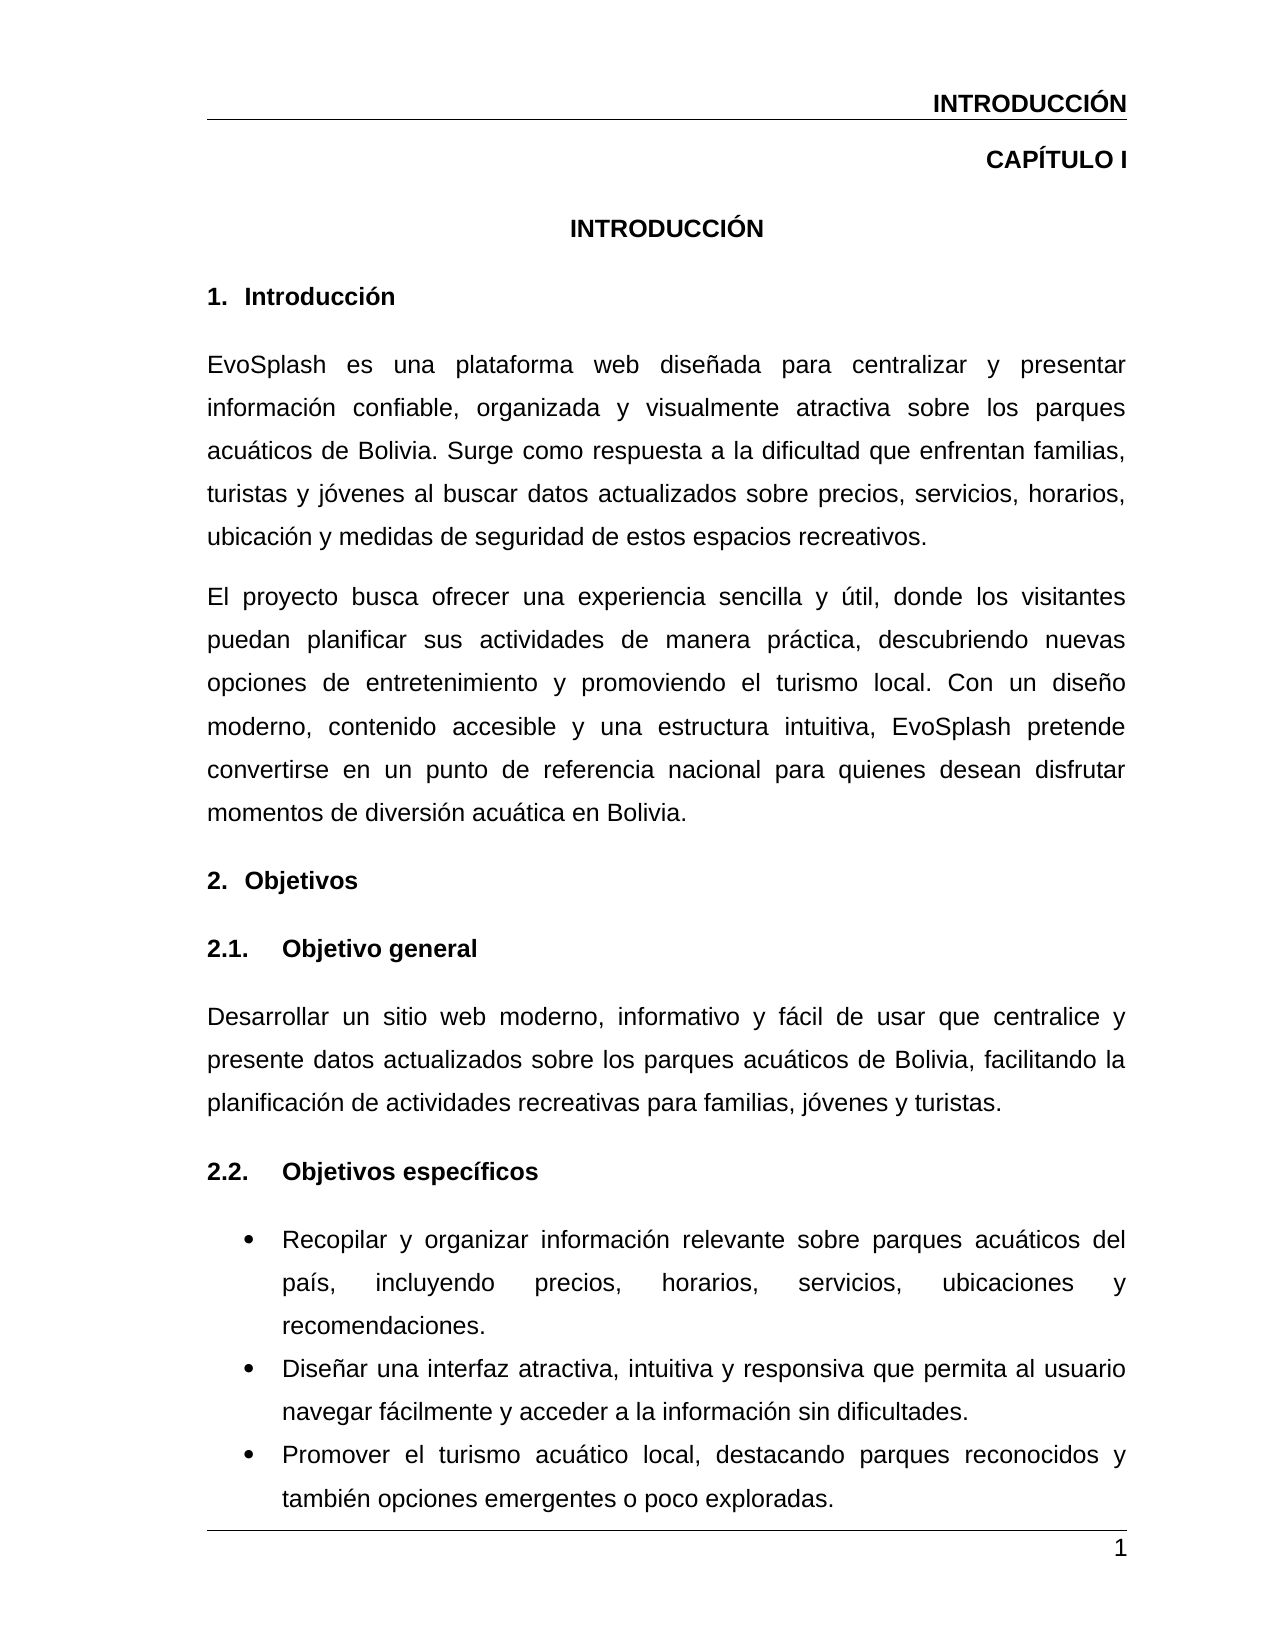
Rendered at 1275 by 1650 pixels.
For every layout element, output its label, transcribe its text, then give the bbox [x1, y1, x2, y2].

subtitle INTRODUCCIÓN [207, 213, 1127, 242]
text EvoSplash es una plataforma web diseñada para centralizar y presentar información confiable, organizada y visualmente atractiva sobre los parques acuáticos de Bolivia. Surge como respuesta a la dificultad que enfrentan familias, turistas y jóvenes al buscar datos actualizados sobre precios, servicios, horarios, ubicación y medidas de seguridad de estos espacios recreativos. [207, 350, 1127, 551]
list Diseñar una interfaz atractiva, intuitiva y responsiva que permita al usuario navegar fácilmente y acceder a la información sin dificultades. [244, 1354, 1127, 1426]
subtitle CAPÍTULO I [207, 145, 1127, 174]
text El proyecto busca ofrecer una experiencia sencilla y útil, donde los visitantes puedan planificar sus actividades de manera práctica, descubriendo nuevas opciones de entretenimiento y promoviendo el turismo local. Con un diseño moderno, contenido accesible y una estructura intuitiva, EvoSplash pretende convertirse en un punto de referencia nacional para quienes desean disfrutar momentos de diversión acuática en Bolivia. [207, 582, 1127, 826]
subtitle Objetivos [207, 866, 1127, 894]
list Recopilar y organizar información relevante sobre parques acuáticos del país, incluyendo precios, horarios, servicios, ubicaciones y recomendaciones. [244, 1224, 1127, 1340]
subtitle Objetivo general [207, 934, 1127, 963]
list Promover el turismo acuático local, destacando parques reconocidos y también opciones emergentes o poco exploradas. [244, 1440, 1127, 1512]
subtitle Introducción [207, 282, 1127, 310]
subtitle Objetivos específicos [207, 1156, 1127, 1185]
text Desarrollar un sitio web moderno, informativo y fácil de usar que centralice y presente datos actualizados sobre los parques acuáticos de Bolivia, facilitando la planificación de actividades recreativas para familias, jóvenes y turistas. [207, 1002, 1127, 1117]
